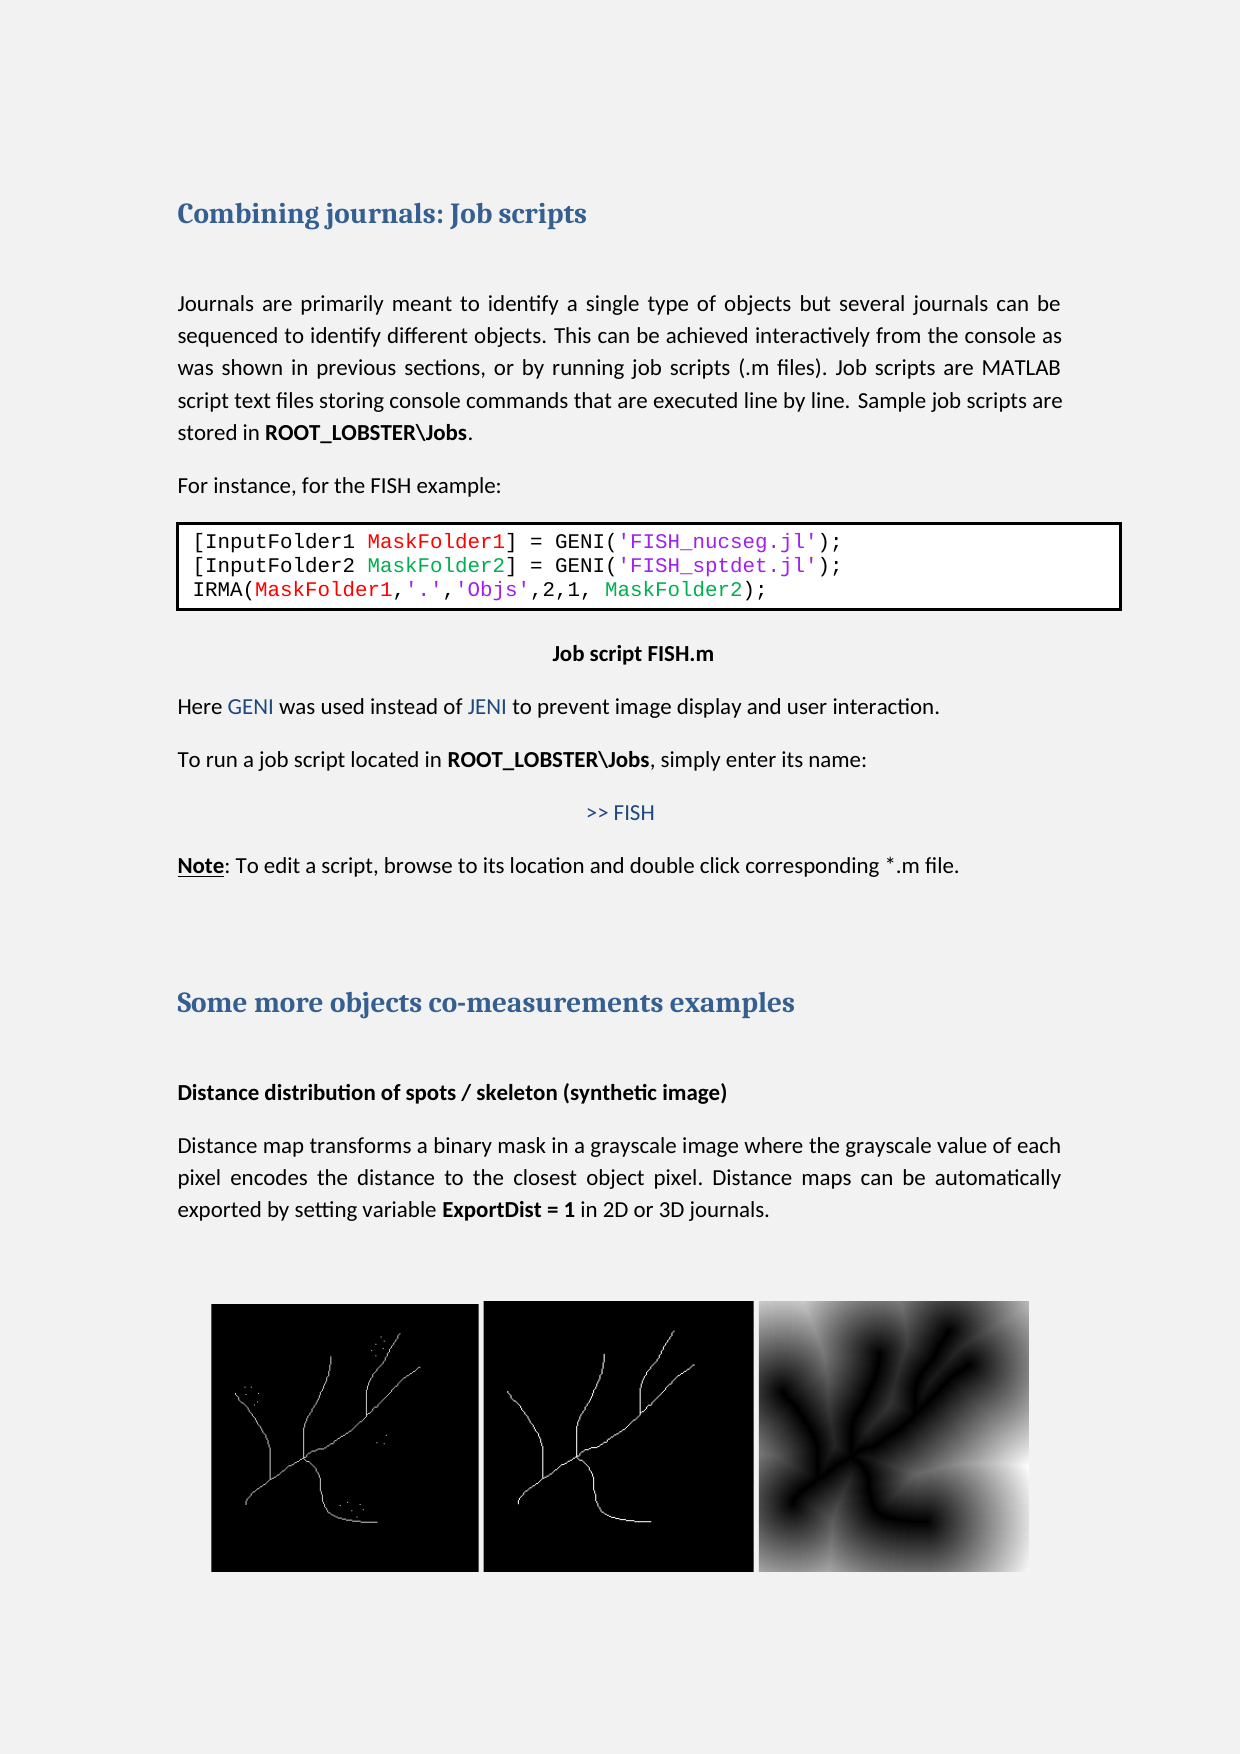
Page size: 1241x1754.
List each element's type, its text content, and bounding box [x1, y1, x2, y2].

text To run a job script located in ROOT_LOBSTER\Jobs, simply enter its name: [177, 745, 1063, 773]
text Distance map transforms a binary mask in a grayscale image where the grayscale value of each pixel encodes the distance to the closest object pixel. Distance maps can be automatically exported by setting variable ExportDist = 1 in 2D or 3D journals. [177, 1131, 1063, 1224]
picture [211, 1304, 479, 1572]
picture [483, 1301, 754, 1572]
text Note: To edit a script, browse to its location and double click corresponding *.m file. [177, 851, 1063, 879]
text For instance, for the FISH example: [177, 471, 1063, 499]
text Journals are primarily meant to identify a single type of objects but several journals can be sequenced to identify different objects. This can be achieved interactively from the console as was shown in previous sections, or by running job scripts (.m files). Job scripts are MATLAB script text files storing console commands that are executed line by line. Sample job scripts are stored in ROOT_LOBSTER\Jobs. [177, 289, 1063, 446]
subtitle Combining journals: Job scripts [177, 198, 1063, 231]
picture [758, 1301, 1029, 1572]
subtitle Some more objects co-measurements examples [177, 987, 1063, 1020]
text Here GENI was used instead of JENI to prevent image display and user interaction. [177, 692, 1063, 720]
text >> FISH [177, 798, 1063, 826]
text Job script FISH.m [477, 639, 1063, 667]
text Distance distribution of spots / skeleton (synthetic image) [177, 1078, 1063, 1106]
